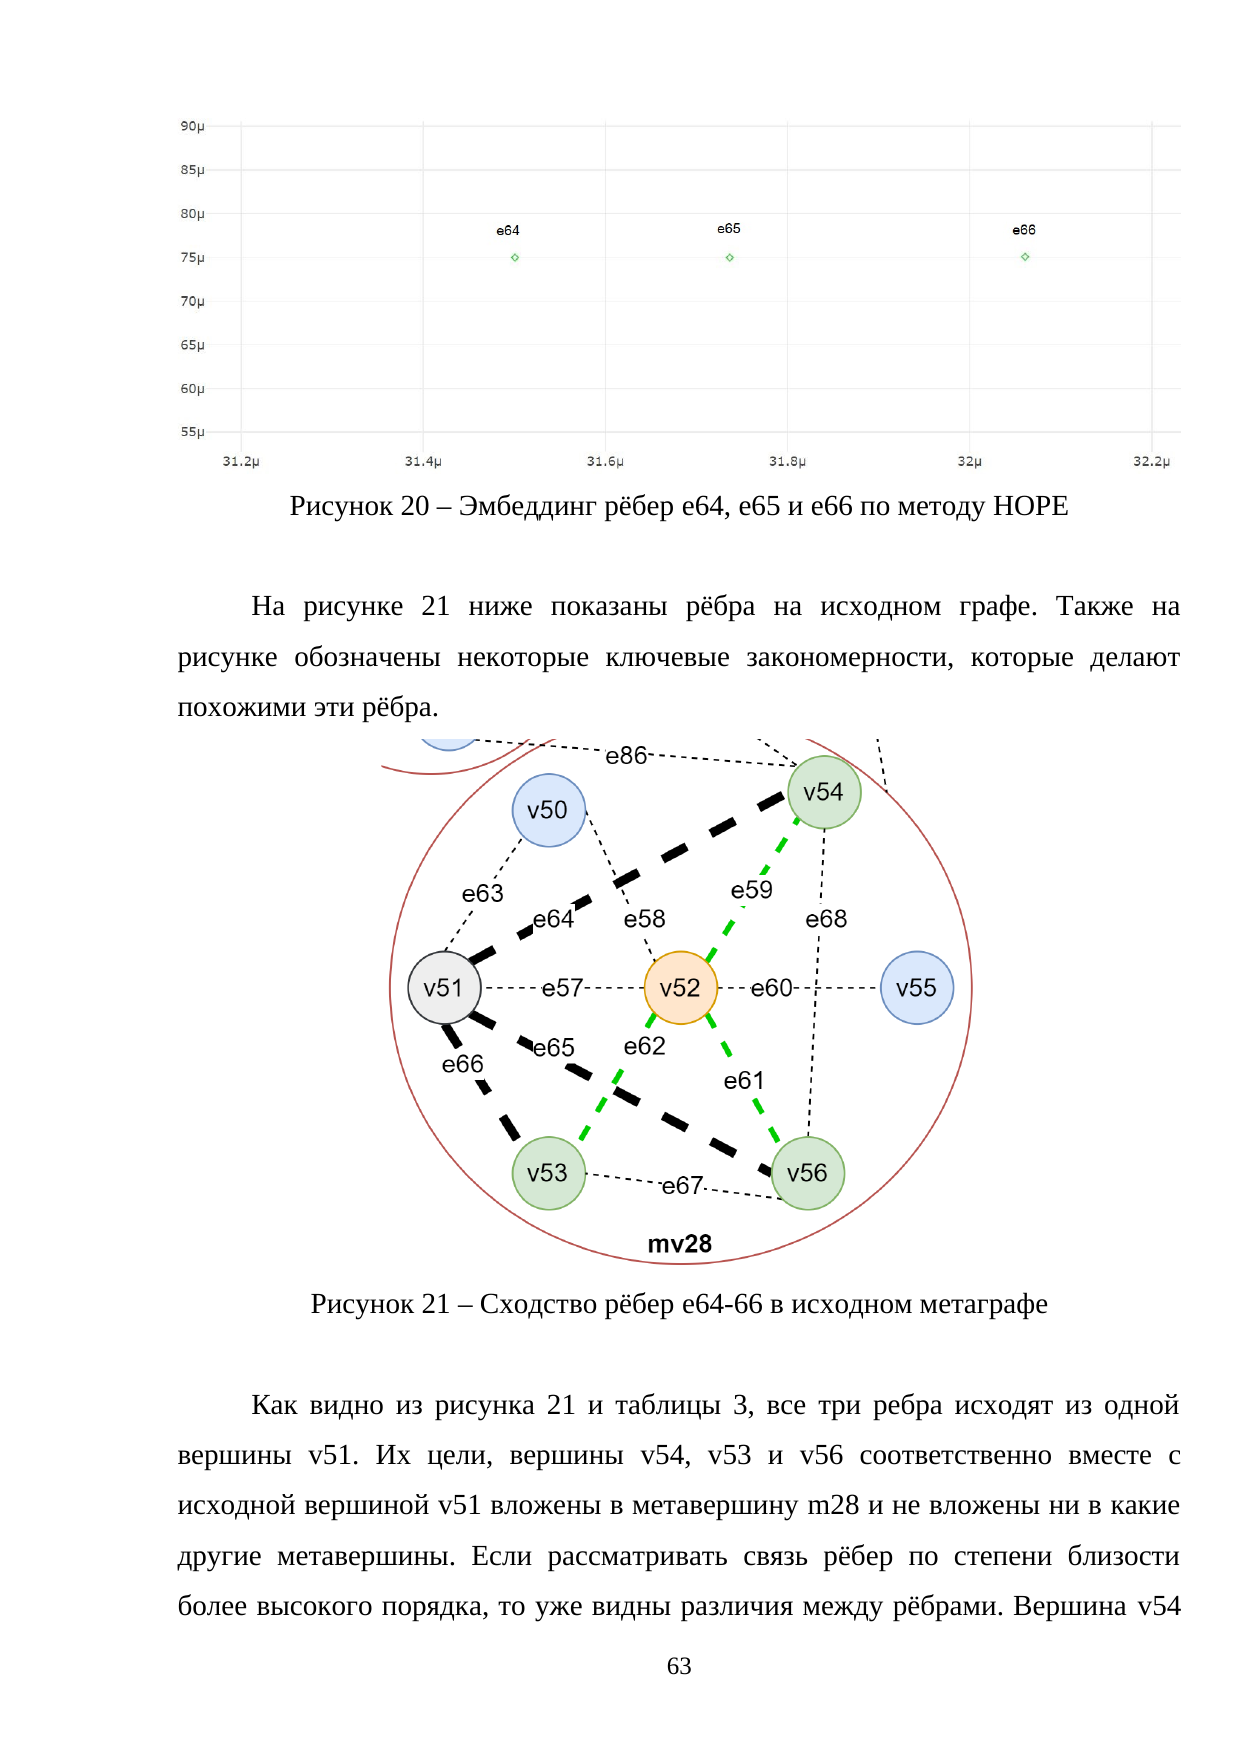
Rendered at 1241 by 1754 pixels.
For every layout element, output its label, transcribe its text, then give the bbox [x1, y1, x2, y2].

text Рисунок 20 – Эмбеддинг рёбер e64, e65 и e66 по методу HOPE [177, 488, 1181, 521]
text Рисунок 21 – Сходство рёбер e64-66 в исходном метаграфе [177, 1286, 1181, 1320]
picture [381, 739, 978, 1272]
picture [177, 118, 1181, 474]
text На рисунке 21 ниже показаны рёбра на исходном графе. Также на рисунке обозначены некоторые ключевые закономерности, которые делают похожими эти рёбра. [177, 588, 1181, 722]
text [177, 1387, 1181, 1622]
